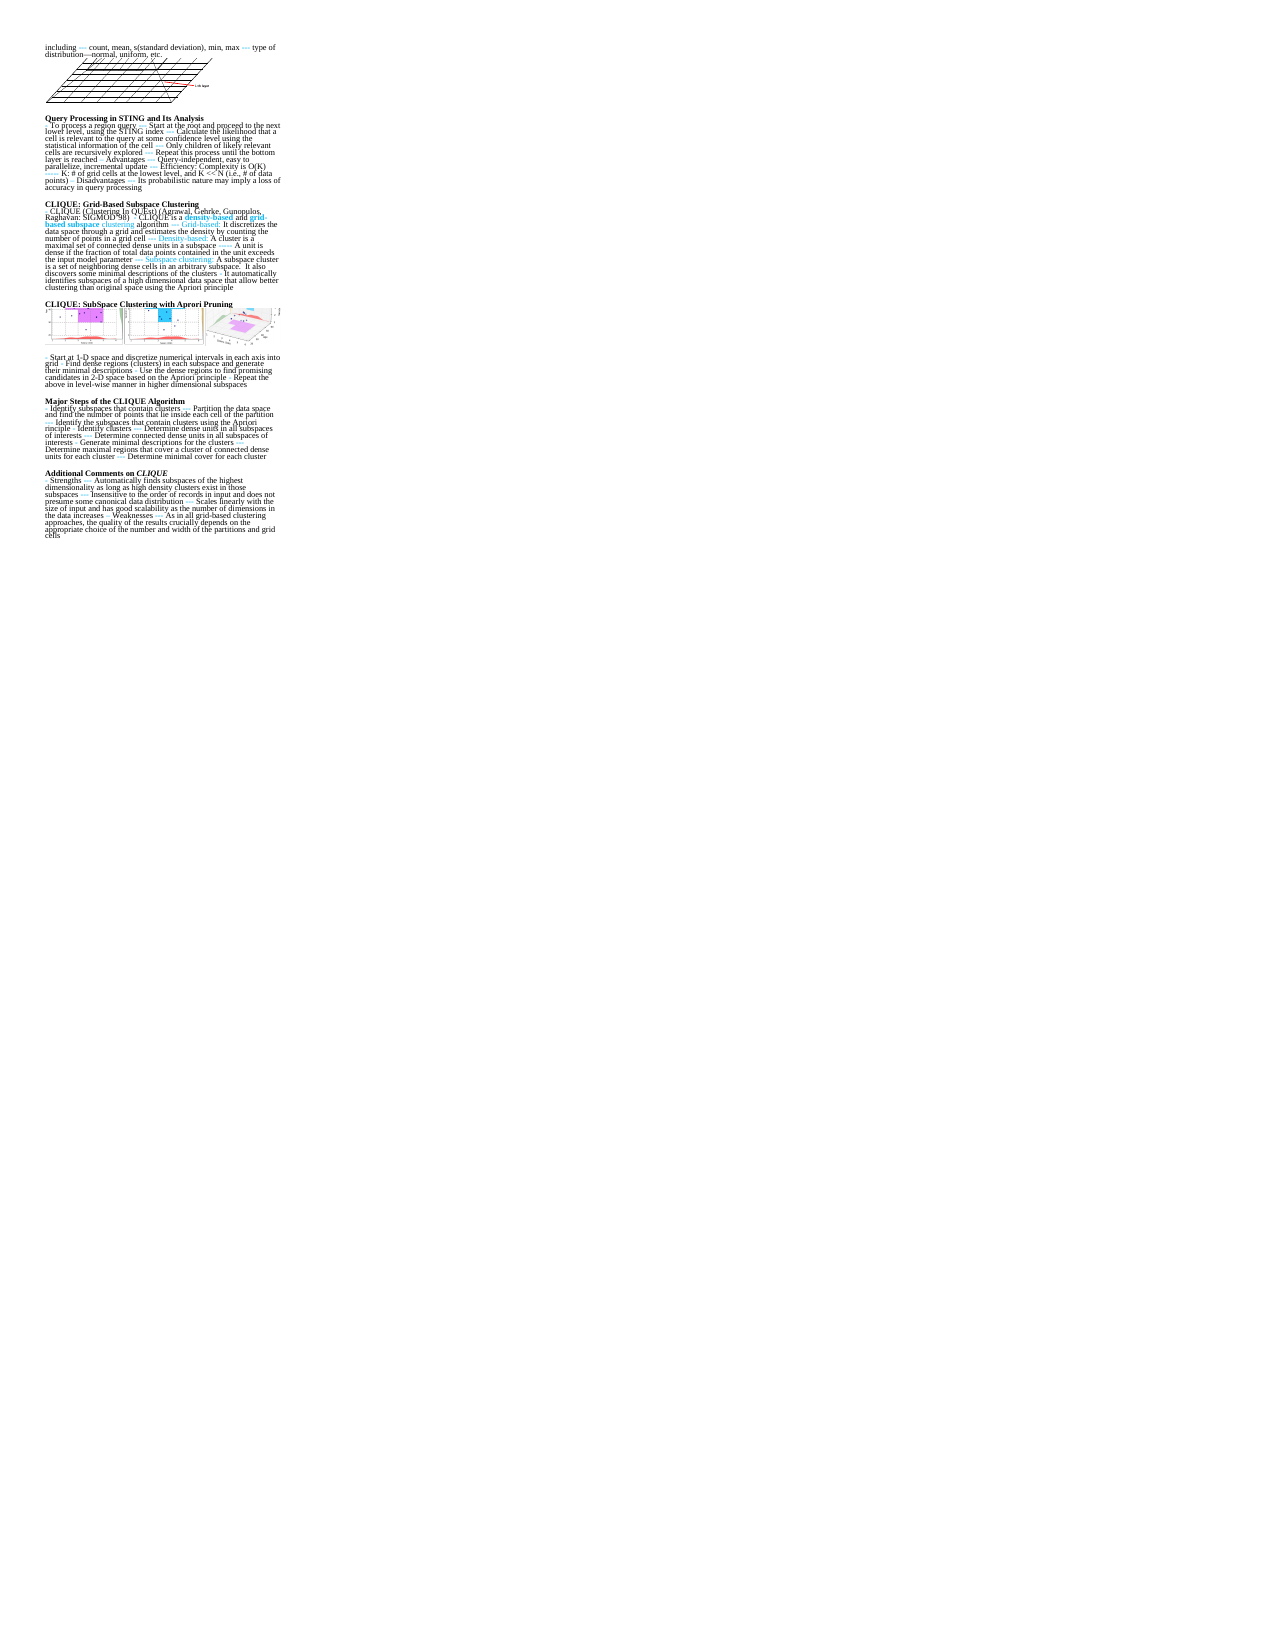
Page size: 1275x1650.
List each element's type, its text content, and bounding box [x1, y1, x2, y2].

picture [45, 308, 281, 346]
picture [57, 221, 64, 227]
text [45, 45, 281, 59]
picture [187, 236, 197, 241]
picture [203, 258, 211, 264]
picture [126, 223, 134, 229]
picture [254, 214, 263, 220]
picture [154, 257, 168, 263]
picture [146, 256, 153, 262]
picture [159, 236, 167, 241]
